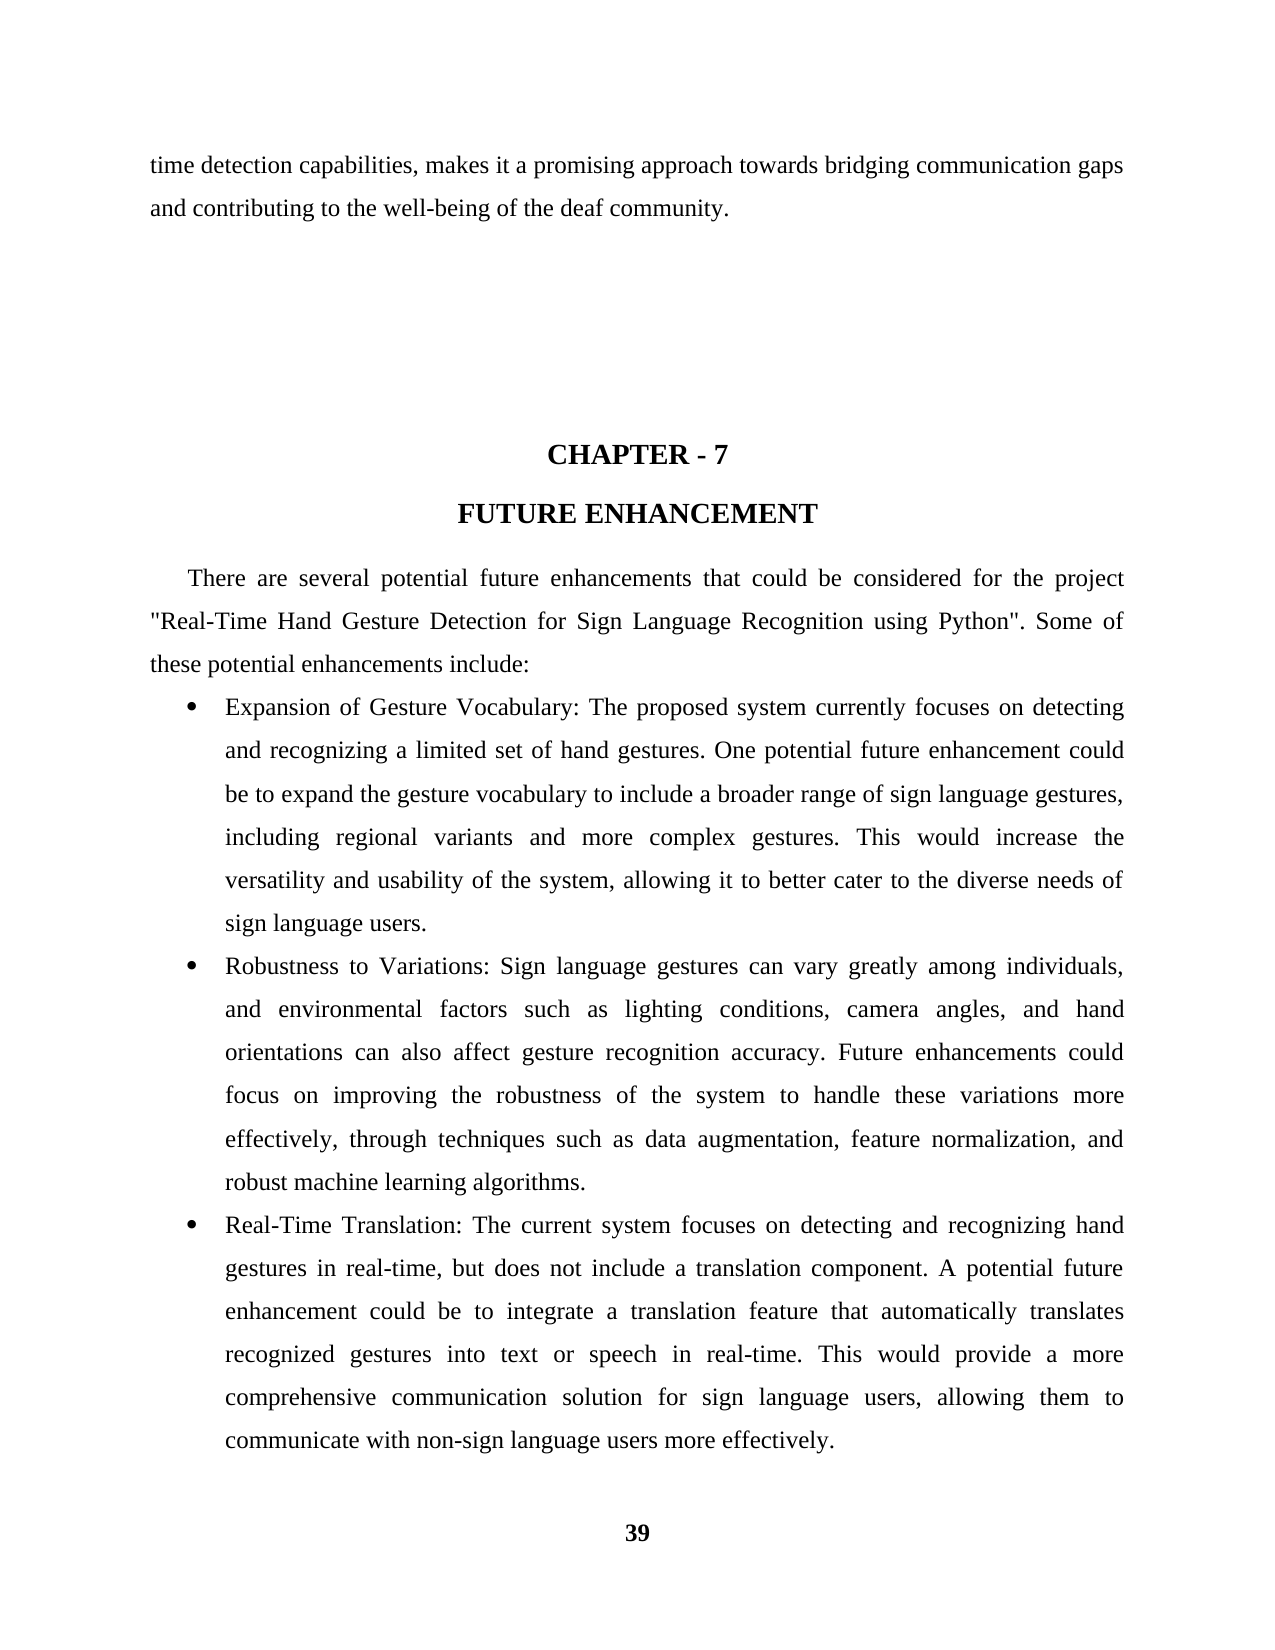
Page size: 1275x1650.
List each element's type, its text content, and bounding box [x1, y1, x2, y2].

list Expansion of Gesture Vocabulary: The proposed system currently focuses on detecting and recognizing a limited set of hand gestures. One potential future enhancement could be to expand the gesture vocabulary to include a broader range of sign language gestures, including regional variants and more complex gestures. This would increase the versatility and usability of the system, allowing it to better cater to the diverse needs of sign language users. [187, 692, 1125, 937]
text CHAPTER - 7 [150, 437, 1125, 471]
list Real-Time Translation: The current system focuses on detecting and recognizing hand gestures in real-time, but does not include a translation component. A potential future enhancement could be to integrate a translation feature that automatically translates recognized gestures into text or speech in real-time. This would provide a more comprehensive communication solution for sign language users, allowing them to communicate with non-sign language users more effectively. [187, 1210, 1125, 1454]
text FUTURE ENHANCEMENT [150, 496, 1125, 529]
text There are several potential future enhancements that could be considered for the project "Real-Time Hand Gesture Detection for Sign Language Recognition using Python". Some of these potential enhancements include: [150, 563, 1125, 678]
list Robustness to Variations: Sign language gestures can vary greatly among individuals, and environmental factors such as lighting conditions, camera angles, and hand orientations can also affect gesture recognition accuracy. Future enhancements could focus on improving the robustness of the system to handle these variations more effectively, through techniques such as data augmentation, feature normalization, and robust machine learning algorithms. [187, 951, 1125, 1196]
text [150, 150, 1125, 222]
